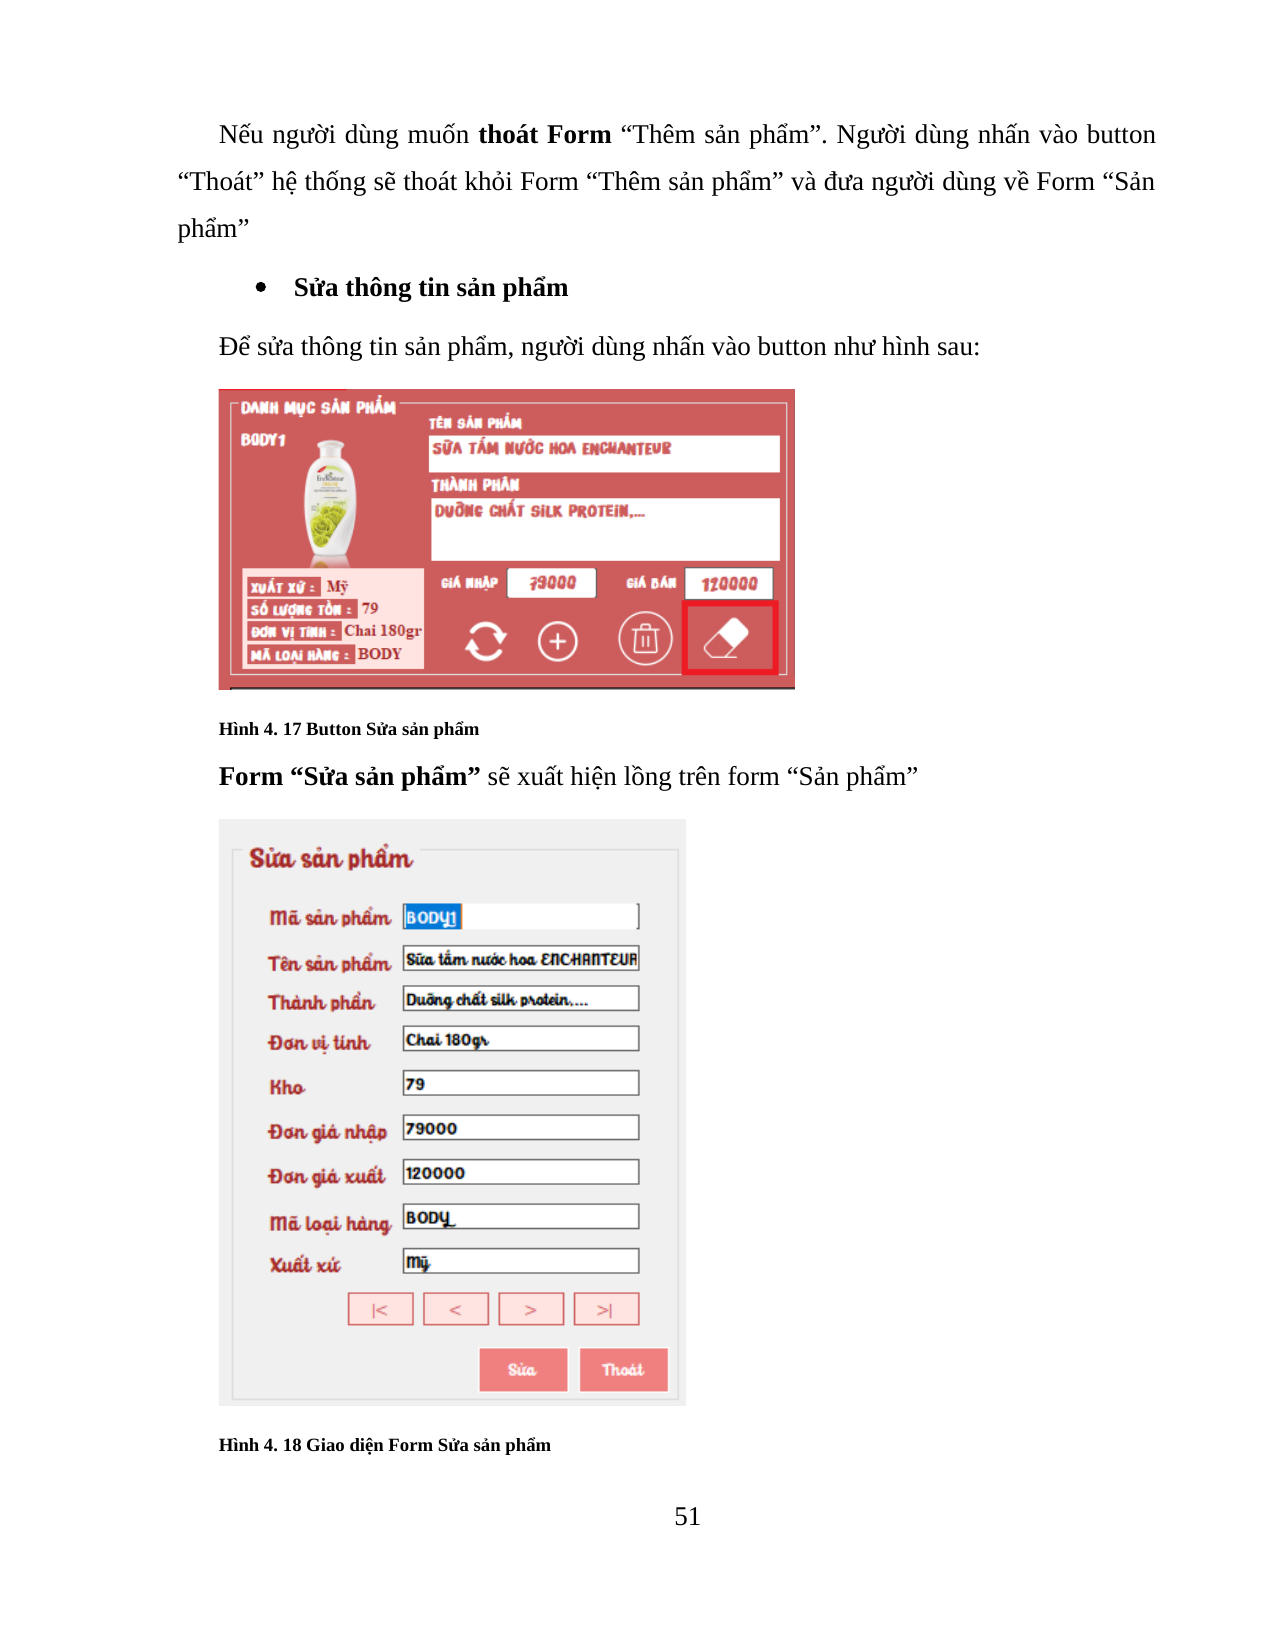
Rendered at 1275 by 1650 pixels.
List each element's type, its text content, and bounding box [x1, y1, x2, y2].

text Hình 4. 17 Button Sửa sản phẩm [177, 718, 1157, 739]
picture [218, 389, 795, 690]
text Để sửa thông tin sản phẩm, người dùng nhấn vào button như hình sau: [177, 331, 1157, 362]
picture [218, 819, 687, 1406]
text Hình 4. 18 Giao diện Form Sửa sản phẩm [177, 1433, 1157, 1455]
text Form “Sửa sản phẩm” sẽ xuất hiện lồng trên form “Sản phẩm” [177, 760, 1157, 791]
text Nếu người dùng muốn thoát Form “Thêm sản phẩm”. Người dùng nhấn vào button “Thoát” hệ thống sẽ thoát khỏi Form “Thêm sản phẩm” và đưa người dùng về Form “Sản phẩm” [177, 119, 1157, 243]
list Sửa thông tin sản phẩm [256, 271, 1157, 302]
